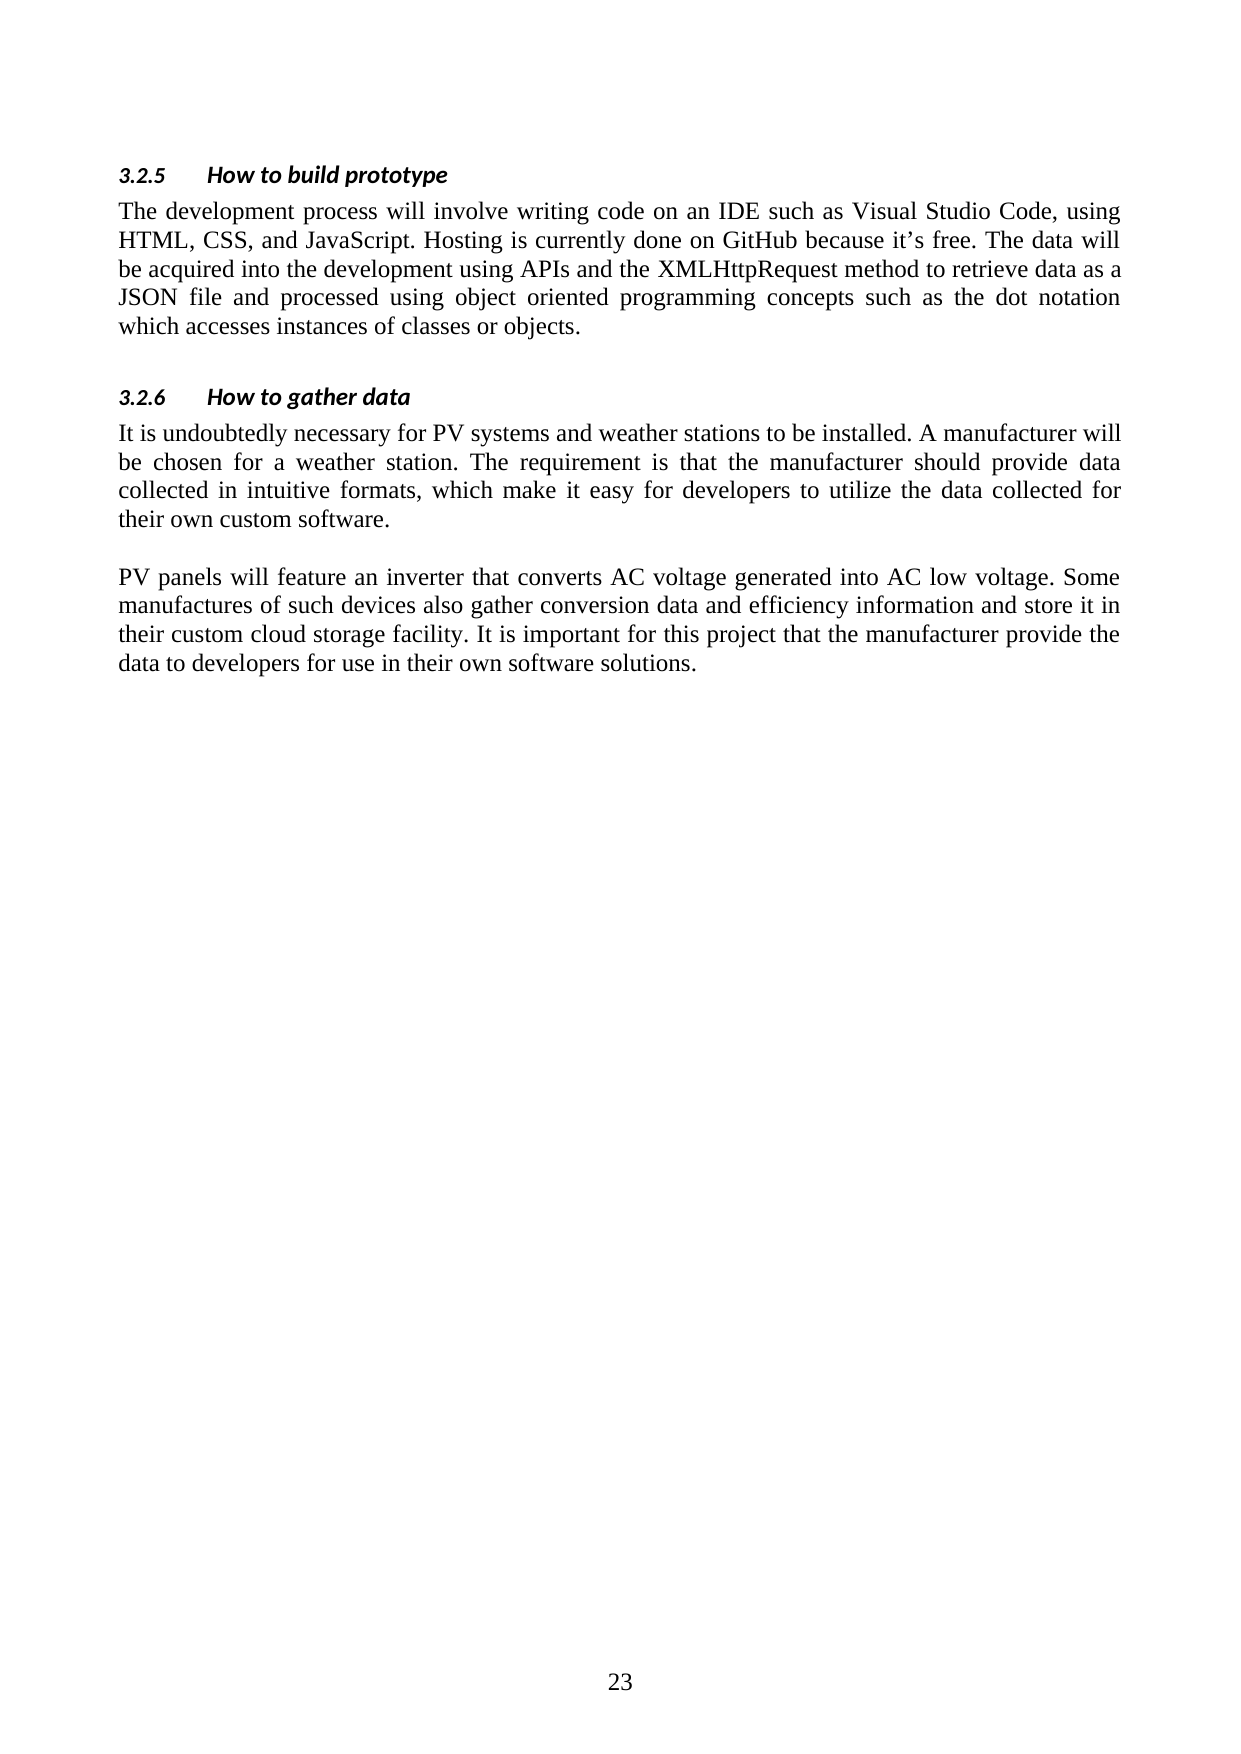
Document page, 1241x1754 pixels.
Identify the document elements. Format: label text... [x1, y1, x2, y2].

text It is undoubtedly necessary for PV systems and weather stations to be installed. A manufacturer will be chosen for a weather station. The requirement is that the manufacturer should provide data collected in intuitive formats, which make it easy for developers to utilize the data collected for their own custom software. [118, 418, 1122, 533]
text PV panels will feature an inverter that converts AC voltage generated into AC low voltage. Some manufactures of such devices also gather conversion data and efficiency information and store it in their custom cloud storage facility. It is important for this project that the manufacturer provide the data to developers for use in their own software solutions. [118, 562, 1122, 677]
subtitle How to build prototype [118, 159, 1122, 190]
text The development process will involve writing code on an IDE such as Visual Studio Code, using HTML, CSS, and JavaScript. Hosting is currently done on GitHub because it’s free. The data will be acquired into the development using APIs and the XMLHttpRequest method to retrieve data as a JSON file and processed using object oriented programming concepts such as the dot notation which accesses instances of classes or objects. [118, 196, 1122, 340]
subtitle How to gather data [118, 381, 1122, 412]
